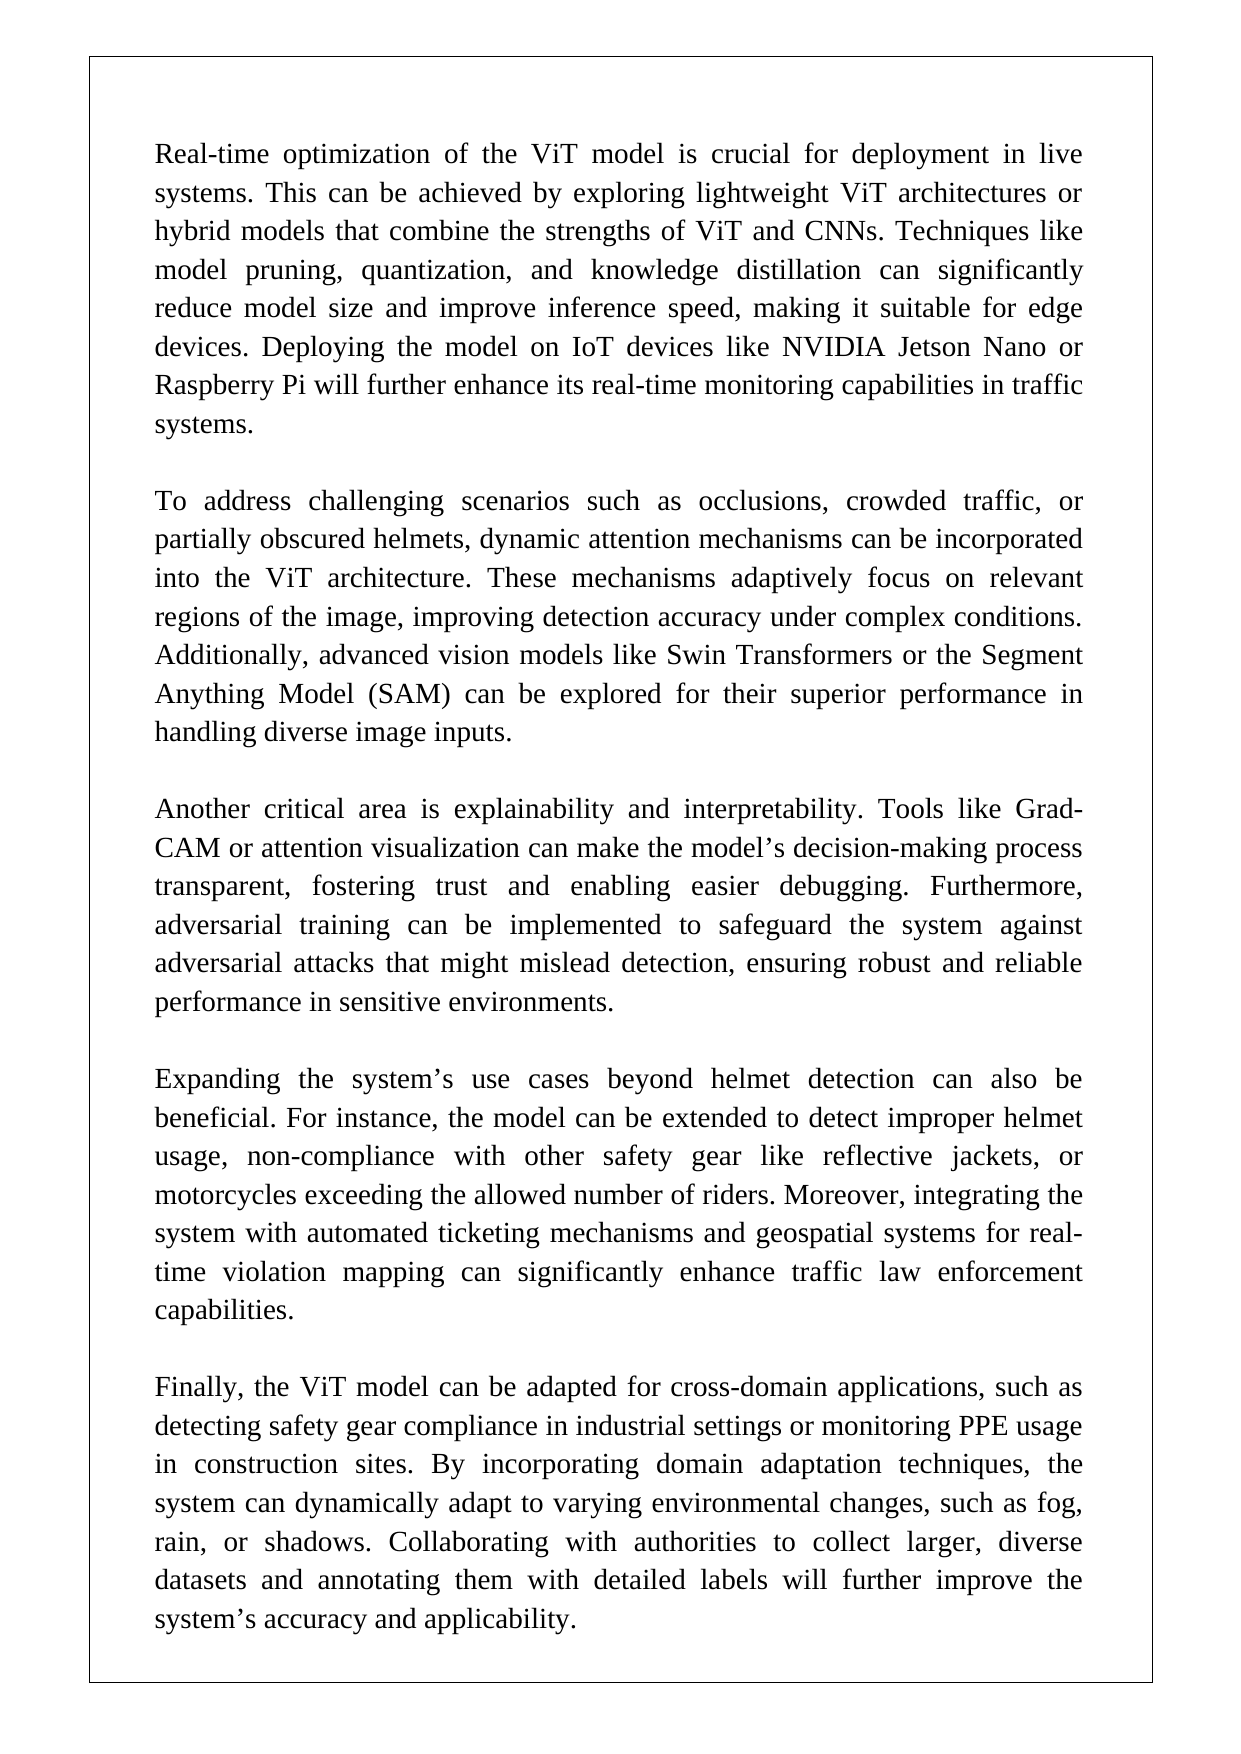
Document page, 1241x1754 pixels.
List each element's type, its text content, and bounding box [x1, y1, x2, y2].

text Another critical area is explainability and interpretability. Tools like Grad-CAM or attention visualization can make the model’s decision-making process transparent, fostering trust and enabling easier debugging. Furthermore, adversarial training can be implemented to safeguard the system against adversarial attacks that might mislead detection, ensuring robust and reliable performance in sensitive environments. [154, 791, 1084, 1018]
text Finally, the ViT model can be adapted for cross-domain applications, such as detecting safety gear compliance in industrial settings or monitoring PPE usage in construction sites. By incorporating domain adaptation techniques, the system can dynamically adapt to varying environmental changes, such as fog, rain, or shadows. Collaborating with authorities to collect larger, diverse datasets and annotating them with detailed labels will further improve the system’s accuracy and applicability. [154, 1369, 1084, 1634]
text To address challenging scenarios such as occlusions, crowded traffic, or partially obscured helmets, dynamic attention mechanisms can be incorporated into the ViT architecture. These mechanisms adaptively focus on relevant regions of the image, improving detection accuracy under complex conditions. Additionally, advanced vision models like Swin Transformers or the Segment Anything Model (SAM) can be explored for their superior performance in handling diverse image inputs. [154, 483, 1084, 748]
text Real-time optimization of the ViT model is crucial for deployment in live systems. This can be achieved by exploring lightweight ViT architectures or hybrid models that combine the strengths of ViT and CNNs. Techniques like model pruning, quantization, and knowledge distillation can significantly reduce model size and improve inference speed, making it suitable for edge devices. Deploying the model on IoT devices like NVIDIA Jetson Nano or Raspberry Pi will further enhance its real-time monitoring capabilities in traffic systems. [154, 136, 1084, 439]
text Expanding the system’s use cases beyond helmet detection can also be beneficial. For instance, the model can be extended to detect improper helmet usage, non-compliance with other safety gear like reflective jackets, or motorcycles exceeding the allowed number of riders. Moreover, integrating the system with automated ticketing mechanisms and geospatial systems for real-time violation mapping can significantly enhance traffic law enforcement capabilities. [154, 1061, 1084, 1326]
